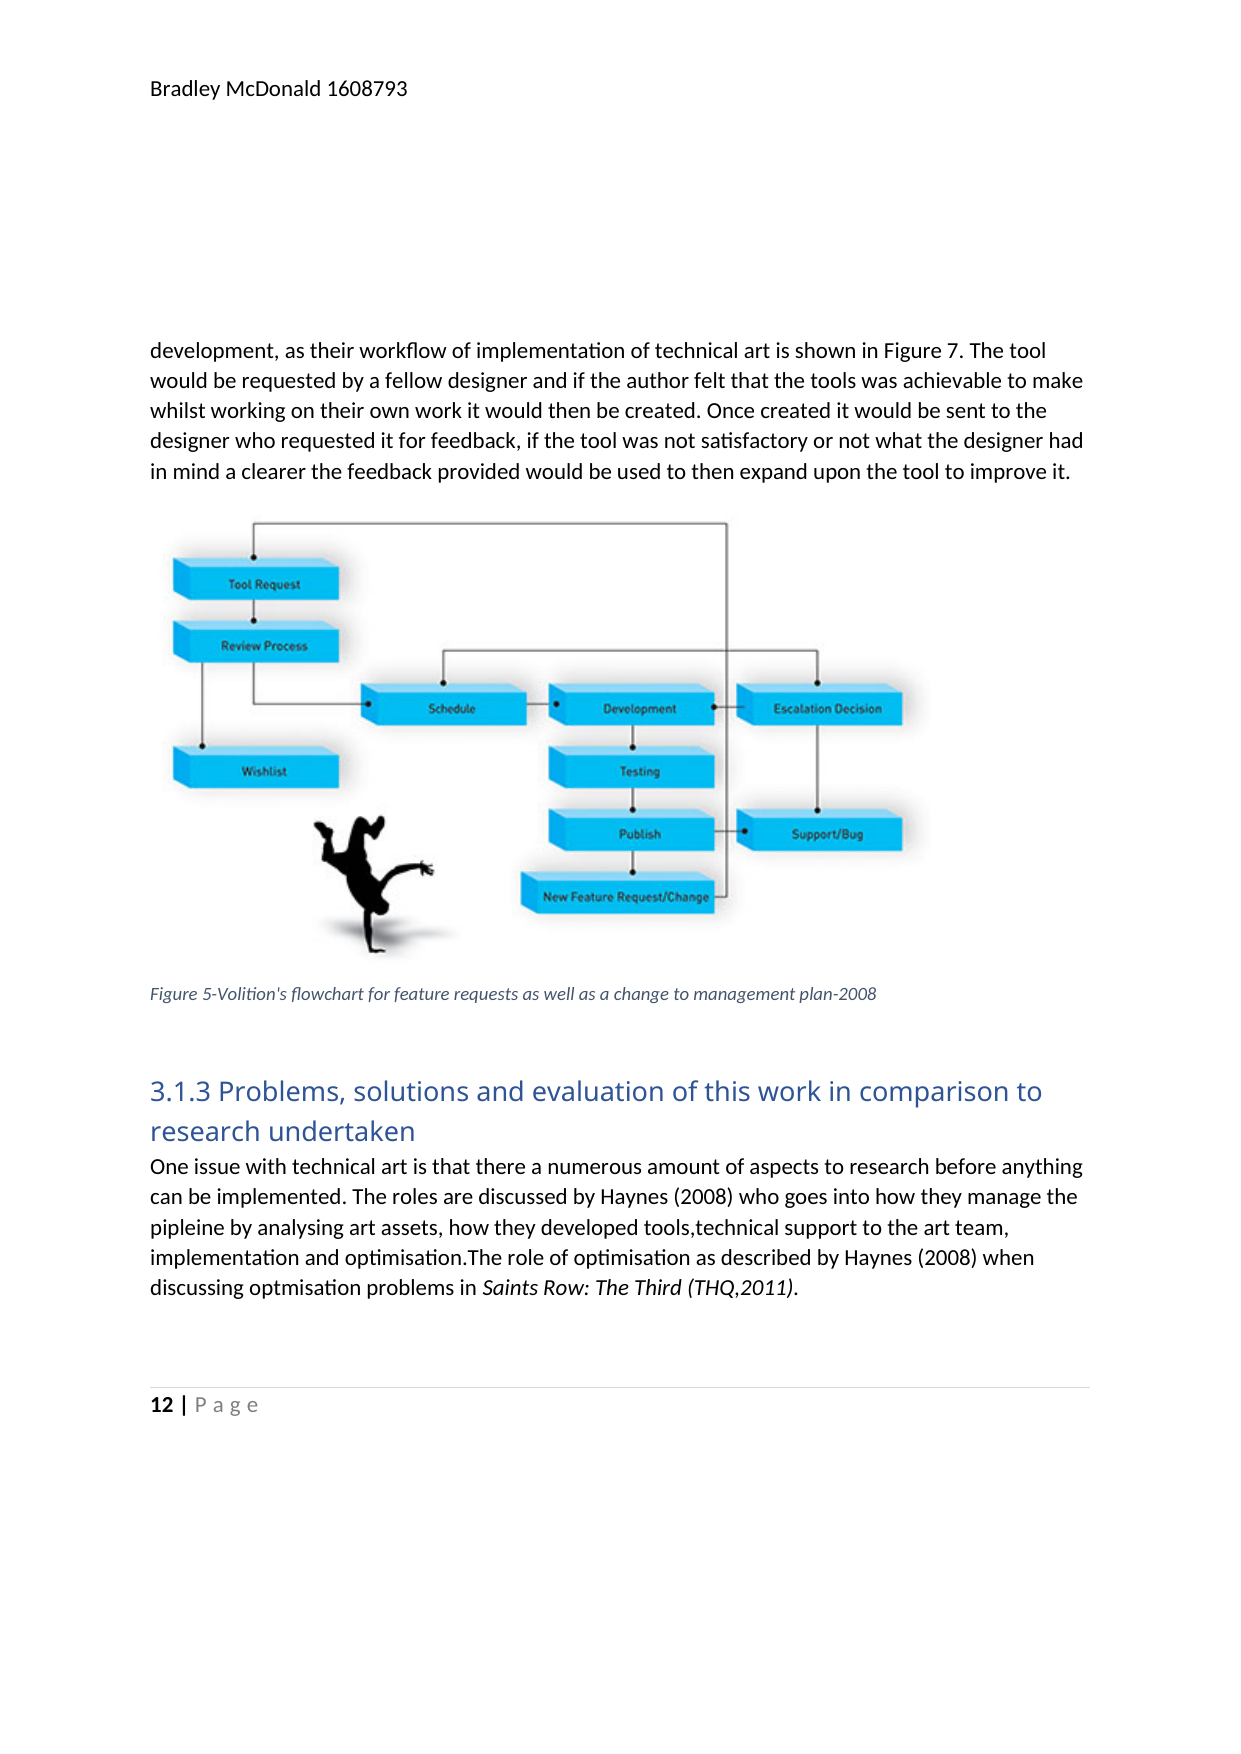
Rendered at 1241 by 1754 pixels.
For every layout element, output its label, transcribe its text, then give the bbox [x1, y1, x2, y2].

text One issue with technical art is that there a numerous amount of aspects to research before anything can be implemented. The roles are discussed by Haynes (2008) who goes into how they manage the pipleine by analysing art assets, how they developed tools,technical support to the art team, implementation and optimisation.The role of optimisation as described by Haynes (2008) when discussing optmisation problems in Saints Row: The Third (THQ,2011). [150, 1152, 1090, 1301]
picture [150, 503, 932, 964]
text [150, 336, 1090, 485]
subtitle 3.1.3 Problems, solutions and evaluation of this work in comparison to research undertaken [150, 1073, 1090, 1149]
